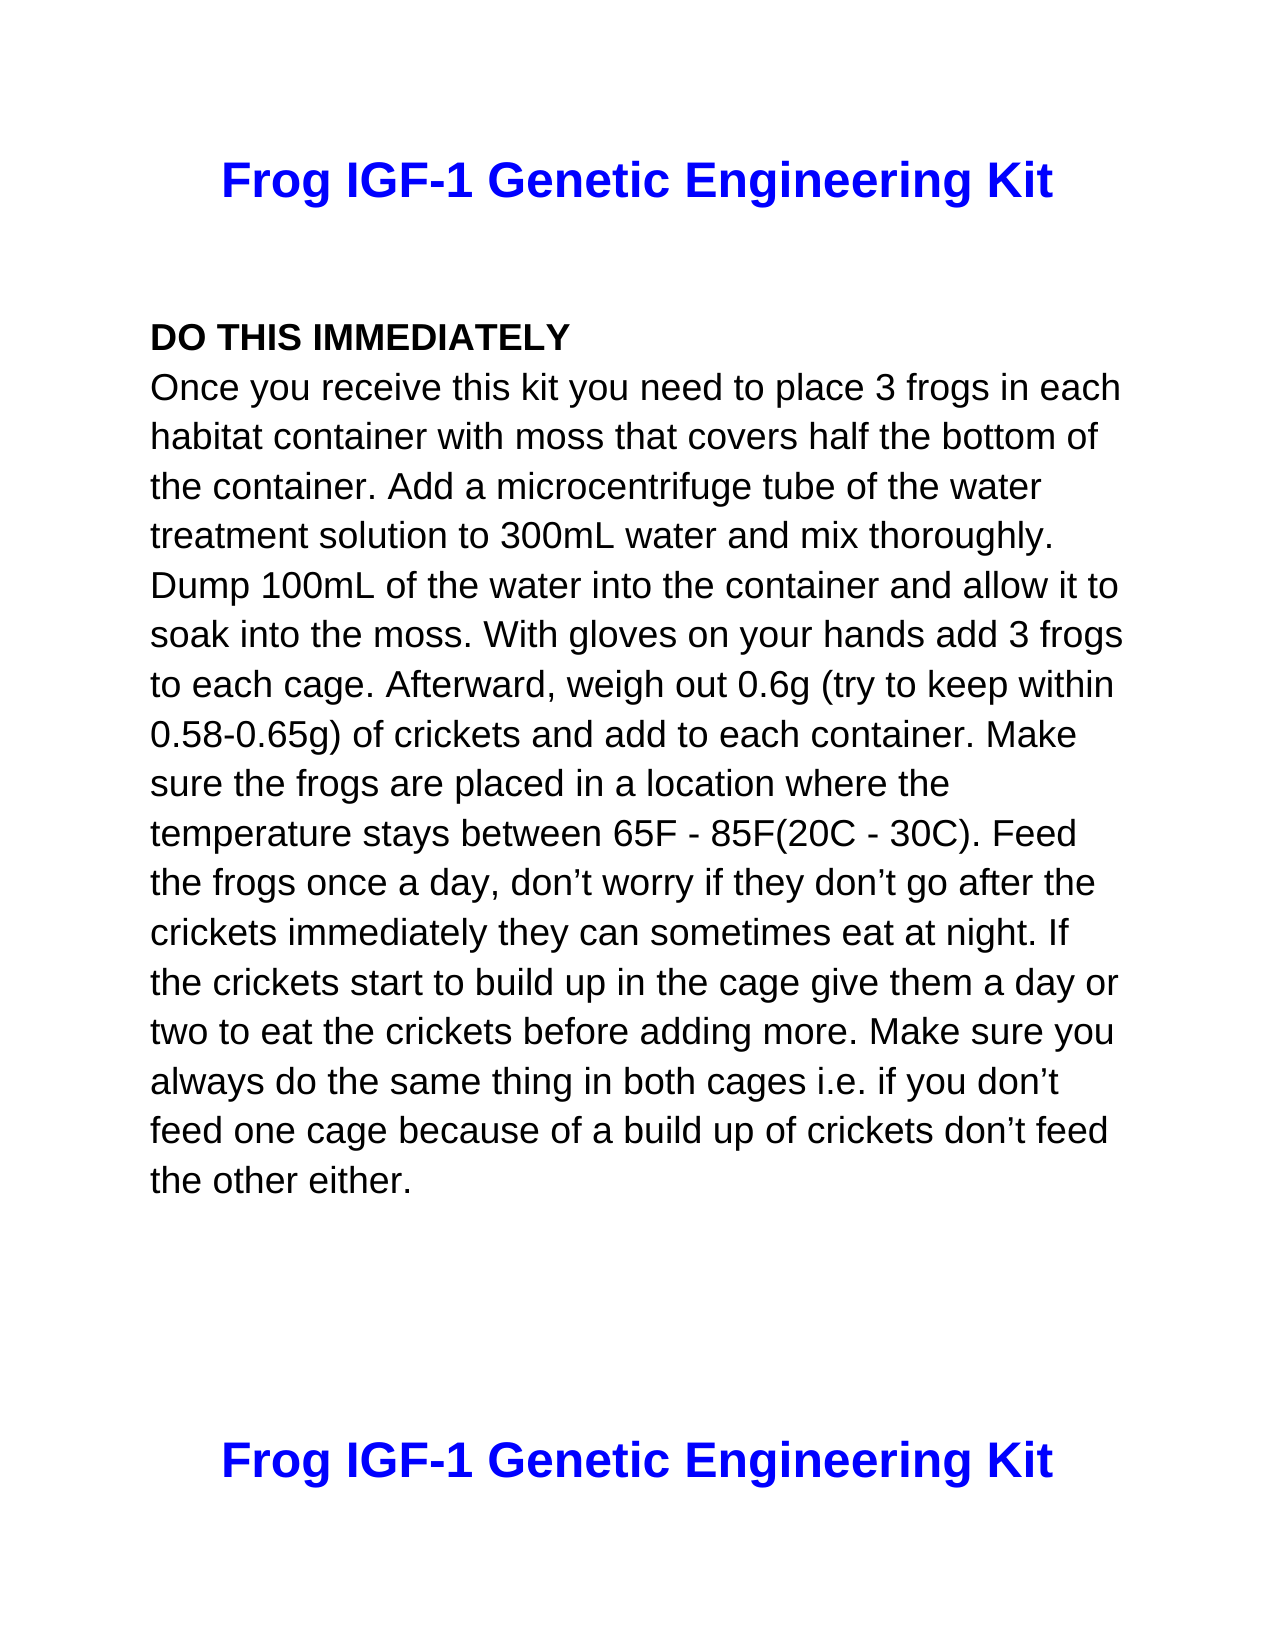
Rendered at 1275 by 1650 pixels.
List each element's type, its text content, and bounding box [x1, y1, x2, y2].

text Frog IGF-1 Genetic Engineering Kit [150, 1430, 1125, 1488]
text DO THIS IMMEDIATELY [150, 315, 1125, 358]
text Frog IGF-1 Genetic Engineering Kit [150, 150, 1125, 207]
text Once you receive this kit you need to place 3 frogs in each habitat container with moss that covers half the bottom of the container. Add a microcentrifuge tube of the water treatment solution to 300mL water and mix thoroughly. Dump 100mL of the water into the container and allow it to soak into the moss. With gloves on your hands add 3 frogs to each cage. Afterward, weigh out 0.6g (try to keep within 0.58-0.65g) of crickets and add to each container. Make sure the frogs are placed in a location where the temperature stays between 65F - 85F(20C - 30C). Feed the frogs once a day, don’t worry if they don’t go after the crickets immediately they can sometimes eat at night. If the crickets start to build up in the cage give them a day or two to eat the crickets before adding more. Make sure you always do the same thing in both cages i.e. if you don’t feed one cage because of a build up of crickets don’t feed the other either. [150, 365, 1125, 1201]
